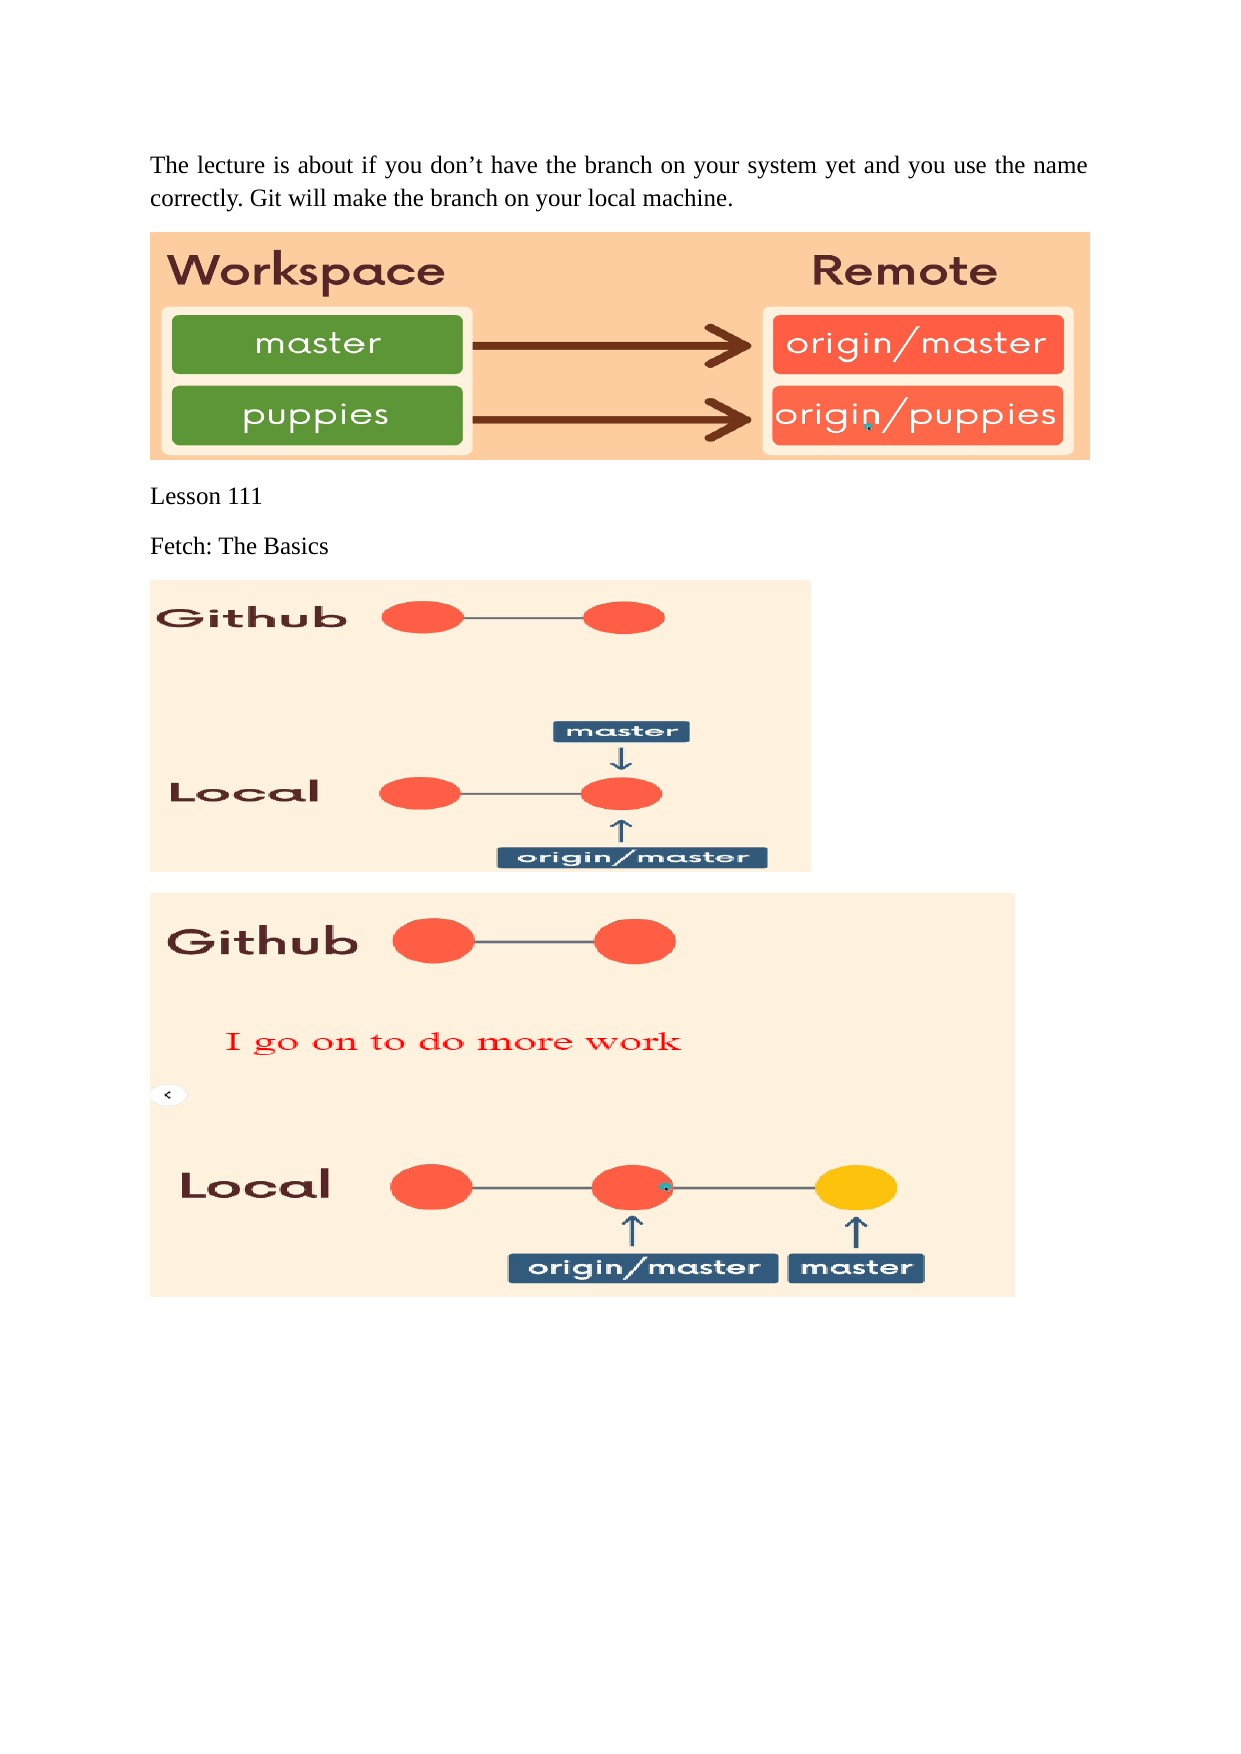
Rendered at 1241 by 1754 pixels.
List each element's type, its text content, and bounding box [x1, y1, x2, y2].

text Fetch: The Basics [150, 531, 1090, 560]
text The lecture is about if you don’t have the branch on your system yet and you use the name correctly. Git will make the branch on your local machine. [150, 150, 1090, 212]
picture [150, 580, 811, 872]
picture [150, 232, 1091, 460]
text Lesson 111 [150, 481, 1090, 510]
picture [150, 893, 1016, 1297]
